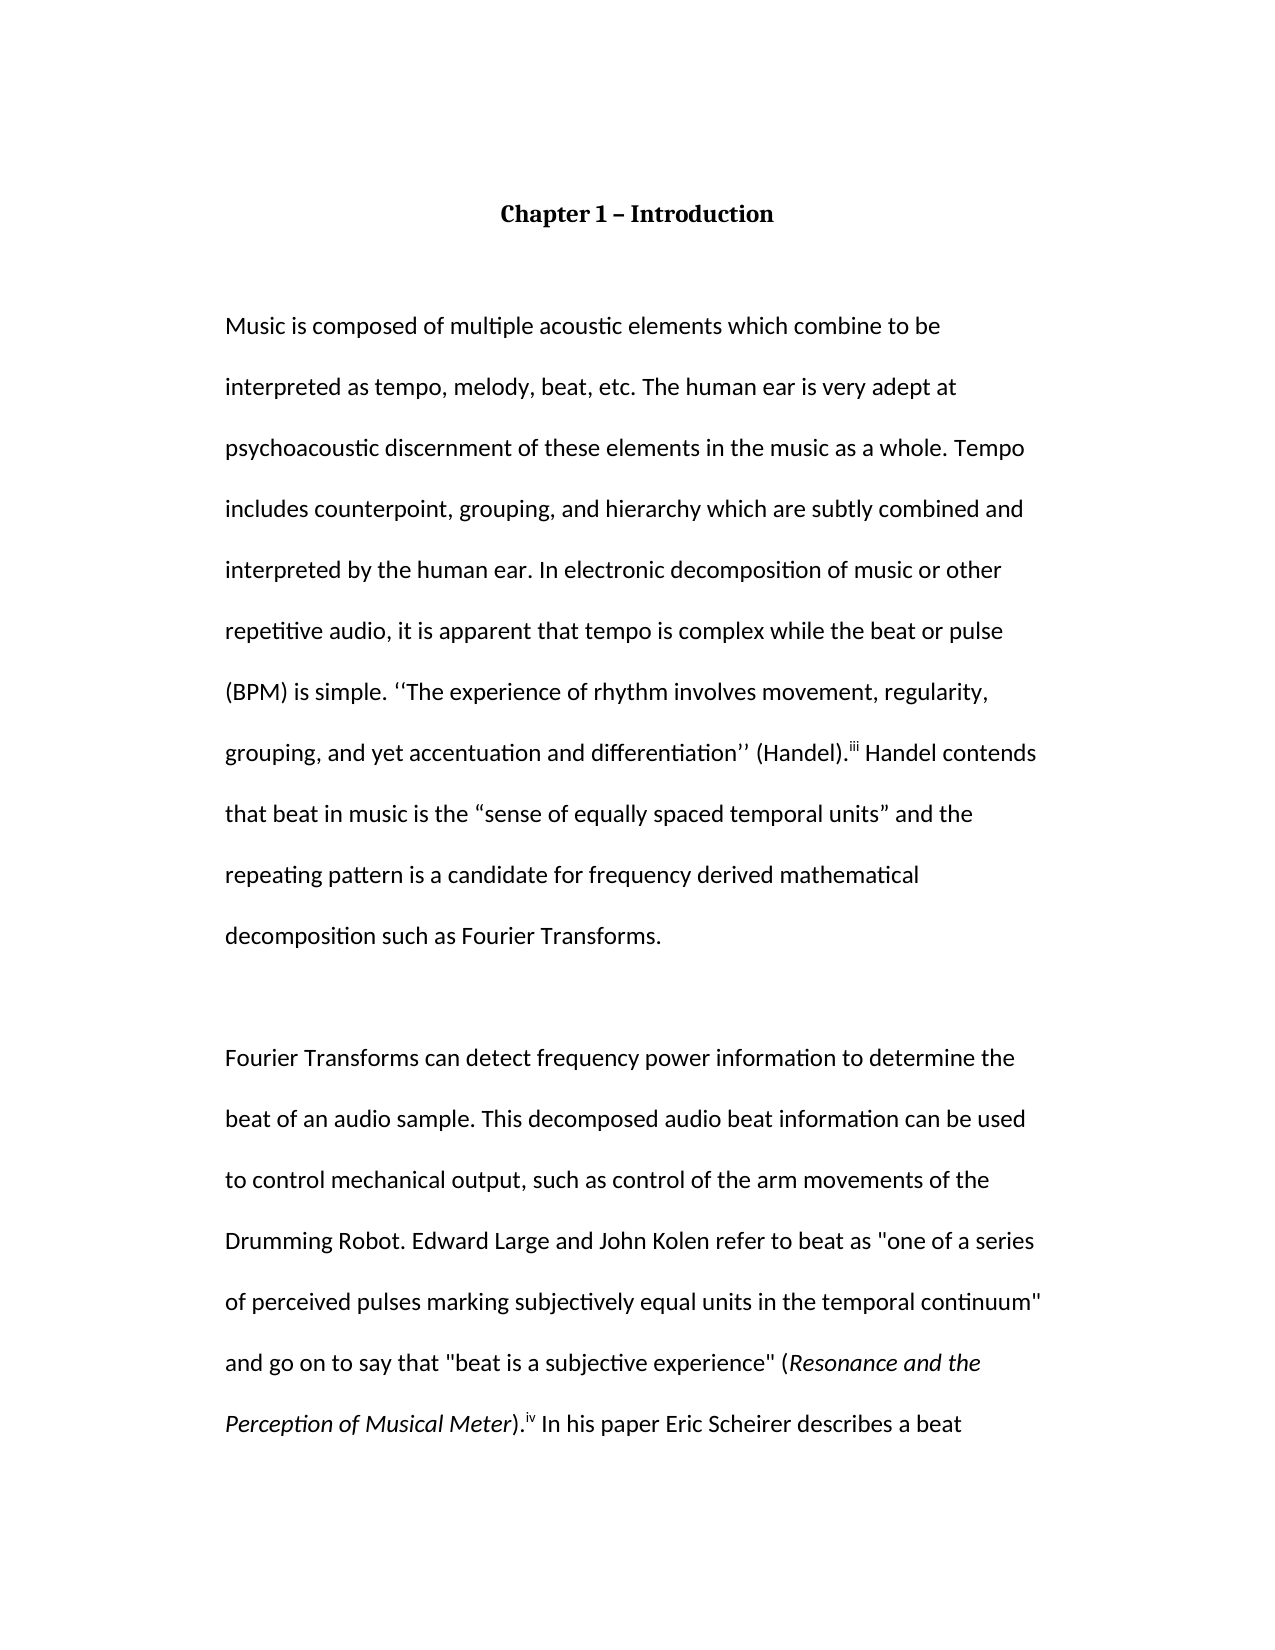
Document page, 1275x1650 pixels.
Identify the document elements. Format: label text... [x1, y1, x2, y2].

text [225, 1042, 1050, 1439]
text Music is composed of multiple acoustic elements which combine to be interpreted as tempo, melody, beat, etc. The human ear is very adept at psychoacoustic discernment of these elements in the music as a whole. Tempo includes counterpoint, grouping, and hierarchy which are subtly combined and interpreted by the human ear. In electronic decomposition of music or other repetitive audio, it is apparent that tempo is complex while the beat or pulse (BPM) is simple. ‘‘The experience of rhythm involves movement, regularity, grouping, and yet accentuation and differentiation’’ (Handel). Handel contends that beat in music is the “sense of equally spaced temporal units” and the repeating pattern is a candidate for frequency derived mathematical decomposition such as Fourier Transforms. [225, 310, 1050, 951]
subtitle Chapter 1 – Introduction [225, 200, 1050, 229]
